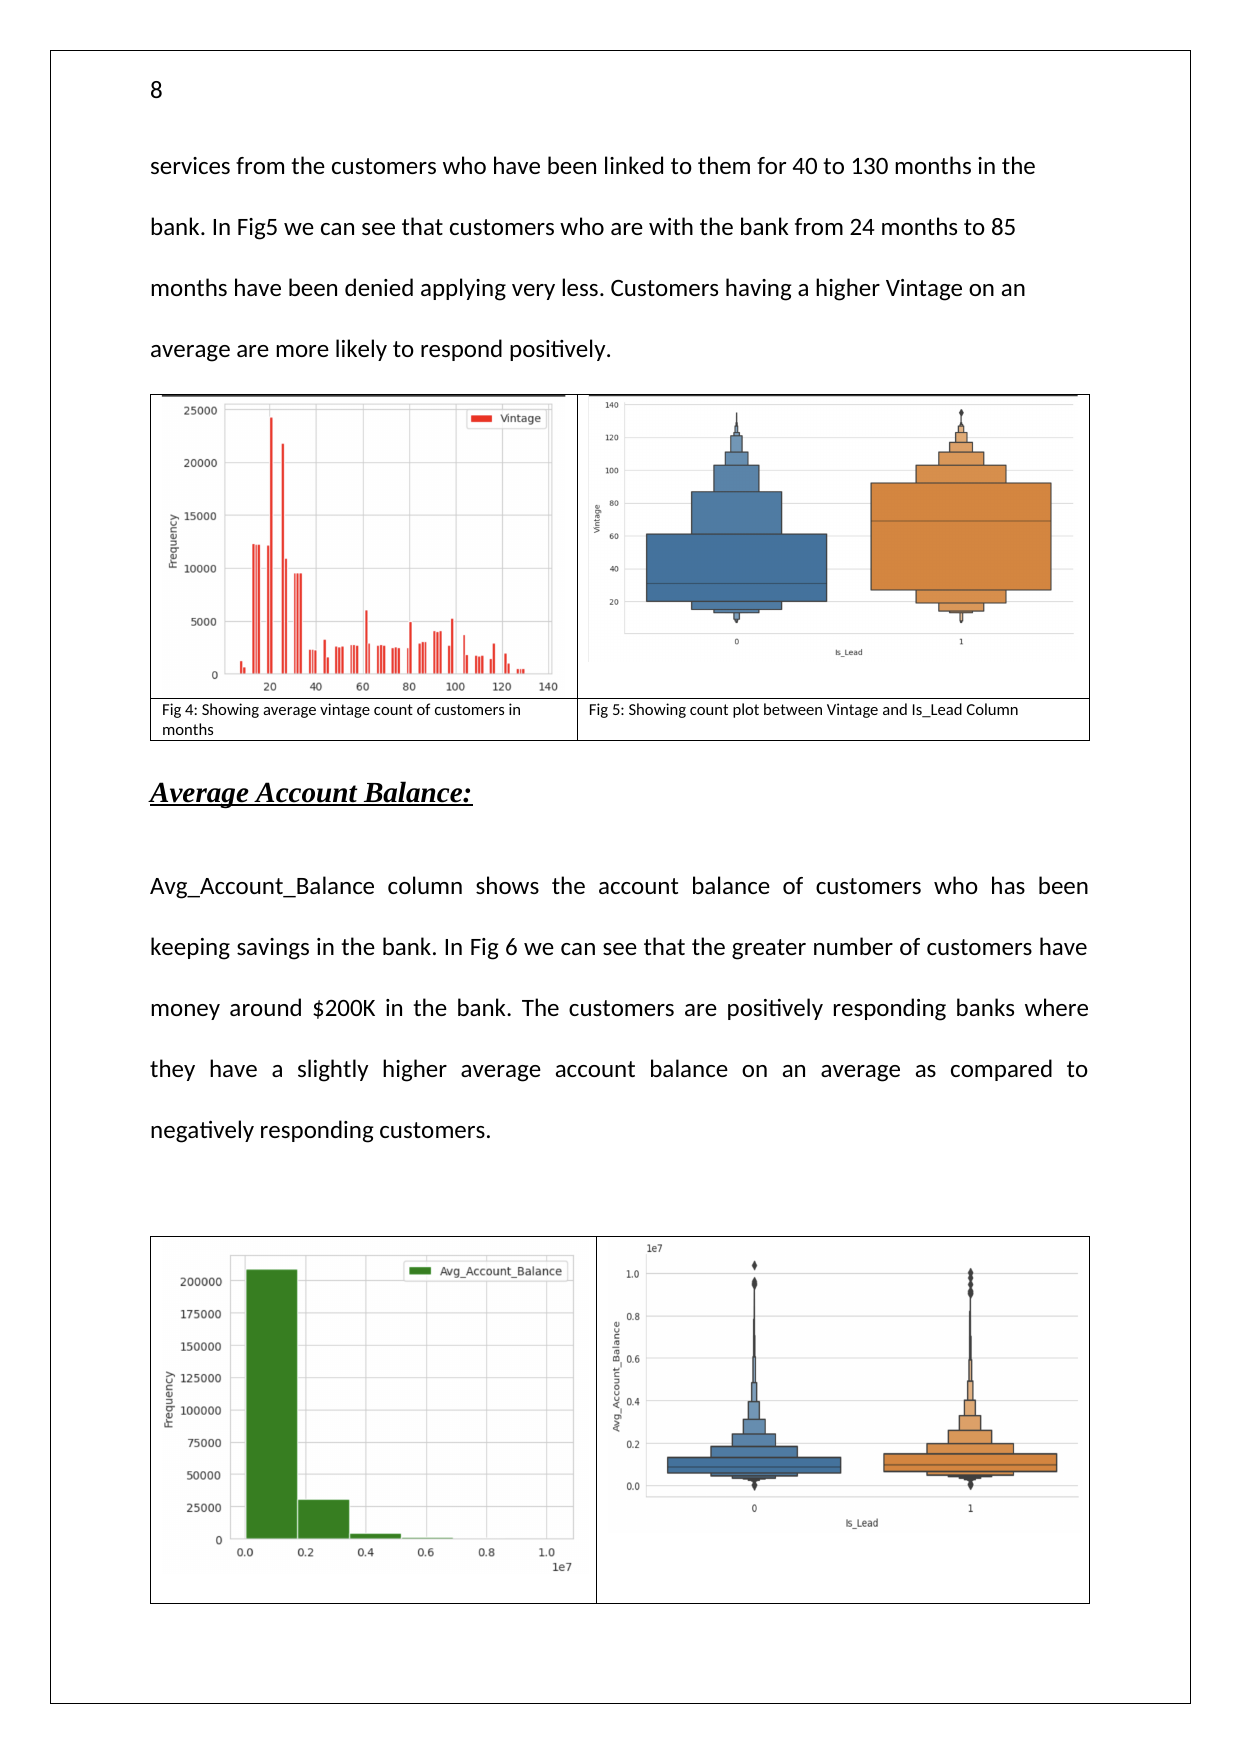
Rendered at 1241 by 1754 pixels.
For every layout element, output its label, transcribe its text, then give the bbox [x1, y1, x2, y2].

picture [161, 1237, 589, 1574]
table_cell Fig 4: Showing average vintage count of customers in months [151, 699, 577, 740]
table_cell Fig 5: Showing count plot between Vintage and Is_Lead Column [578, 699, 1089, 740]
table_header [151, 395, 161, 698]
picture [588, 395, 1078, 662]
subtitle Average Account Balance: [150, 775, 1090, 809]
text Avg_Account_Balance column shows the account balance of customers who has been keeping savings in the bank. In Fig 6 we can see that the greater number of customers have money around $200K in the bank. The customers are positively responding banks where they have a slightly higher average account balance on an average as compared to negatively responding customers. [150, 870, 1090, 1145]
picture [161, 395, 566, 698]
table_header [566, 395, 577, 698]
picture [607, 1237, 1083, 1533]
table_header [578, 395, 1089, 698]
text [150, 150, 1090, 364]
table_header [151, 1237, 596, 1602]
table_header [597, 1237, 1089, 1602]
